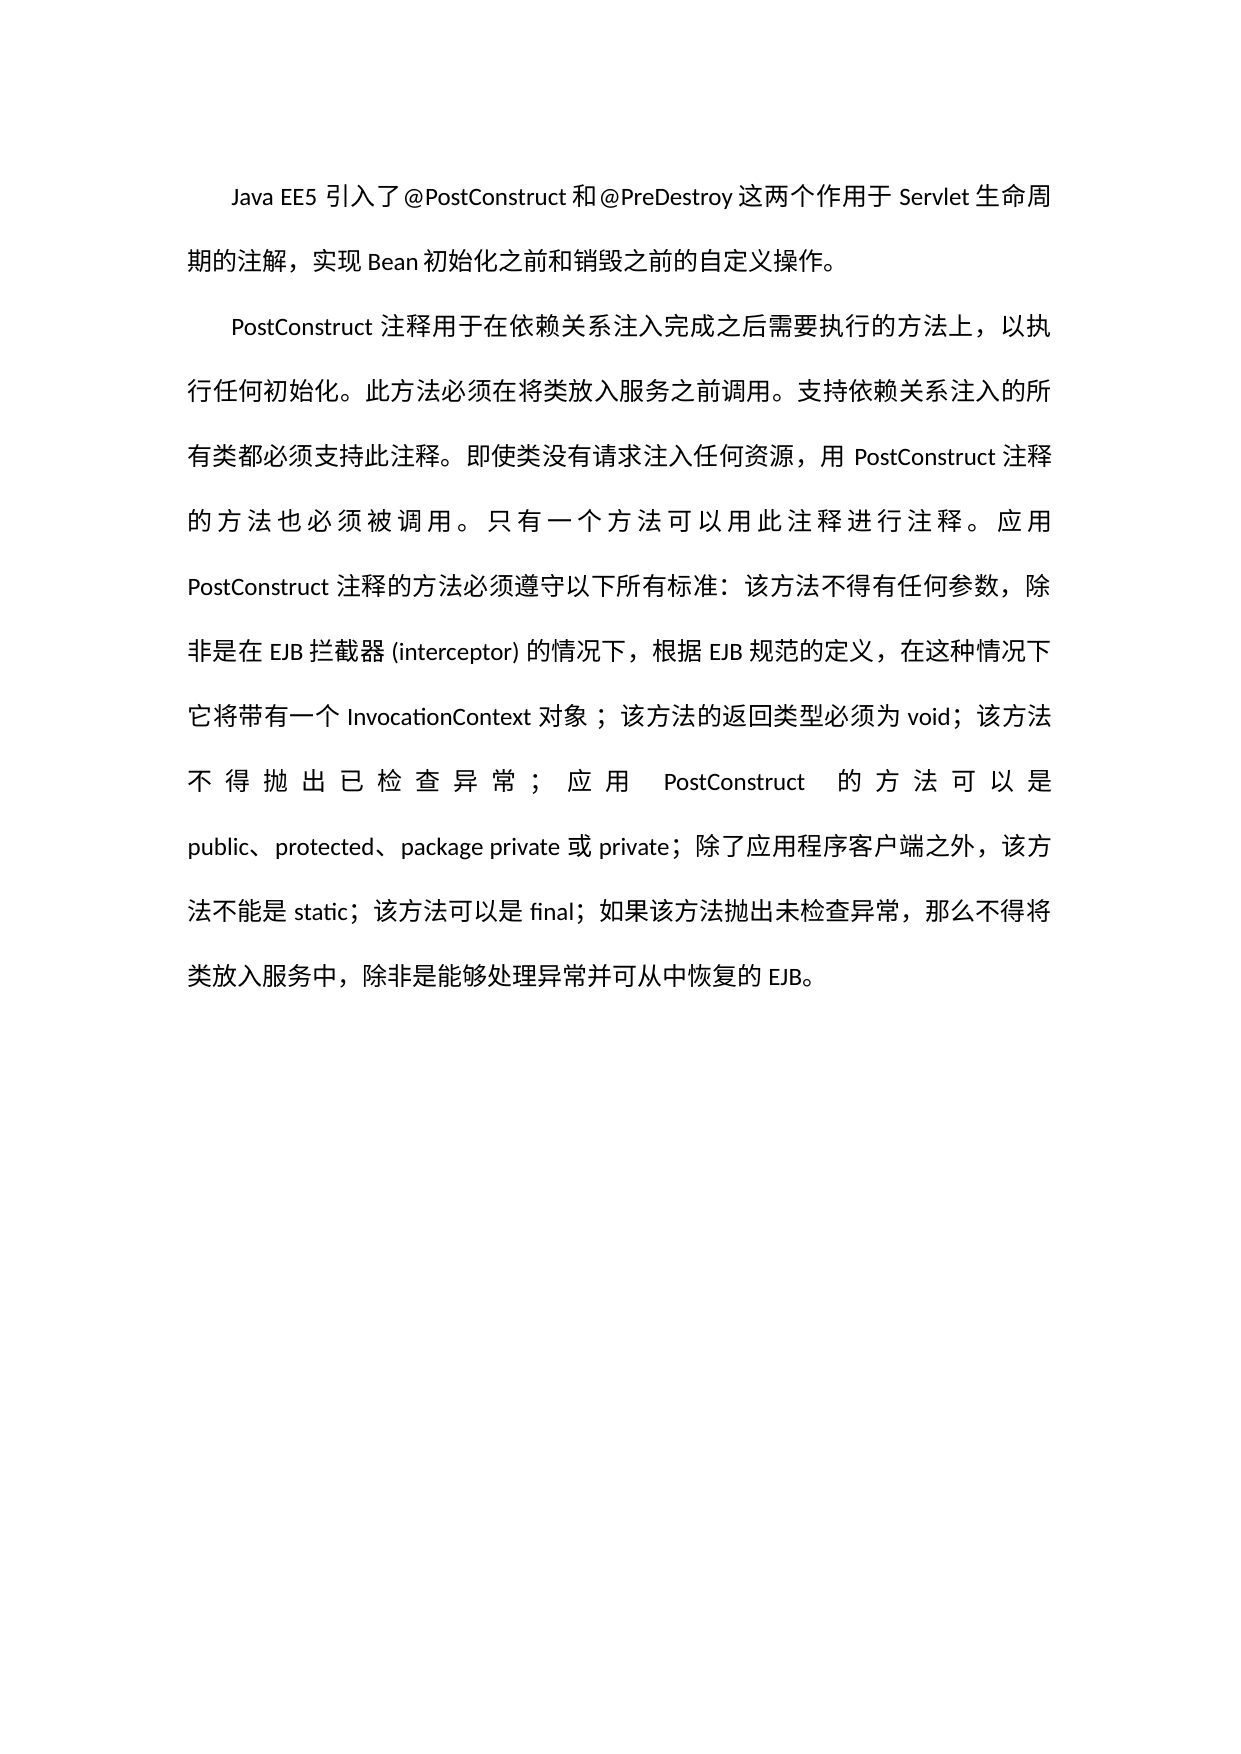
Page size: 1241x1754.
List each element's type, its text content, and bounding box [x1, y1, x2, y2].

text PostConstruct 注释用于在依赖关系注入完成之后需要执行的方法上，以执行任何初始化。此方法必须在将类放入服务之前调用。支持依赖关系注入的所有类都必须支持此注释。即使类没有请求注入任何资源，用 PostConstruct 注释的方法也必须被调用。只有一个方法可以用此注释进行注释。应用 PostConstruct 注释的方法必须遵守以下所有标准：该方法不得有任何参数，除非是在 EJB 拦截器 (interceptor) 的情况下，根据 EJB 规范的定义，在这种情况下它将带有一个 InvocationContext 对象 ；该方法的返回类型必须为 void；该方法不得抛出已检查异常；应用 PostConstruct 的方法可以是 public、protected、package private 或 private；除了应用程序客户端之外，该方法不能是 static；该方法可以是 final；如果该方法抛出未检查异常，那么不得将类放入服务中，除非是能够处理异常并可从中恢复的 EJB。 [187, 292, 1053, 1007]
text Java EE5 引入了@PostConstruct和@PreDestroy这两个作用于Servlet生命周期的注解，实现Bean初始化之前和销毁之前的自定义操作。 [187, 162, 1053, 292]
